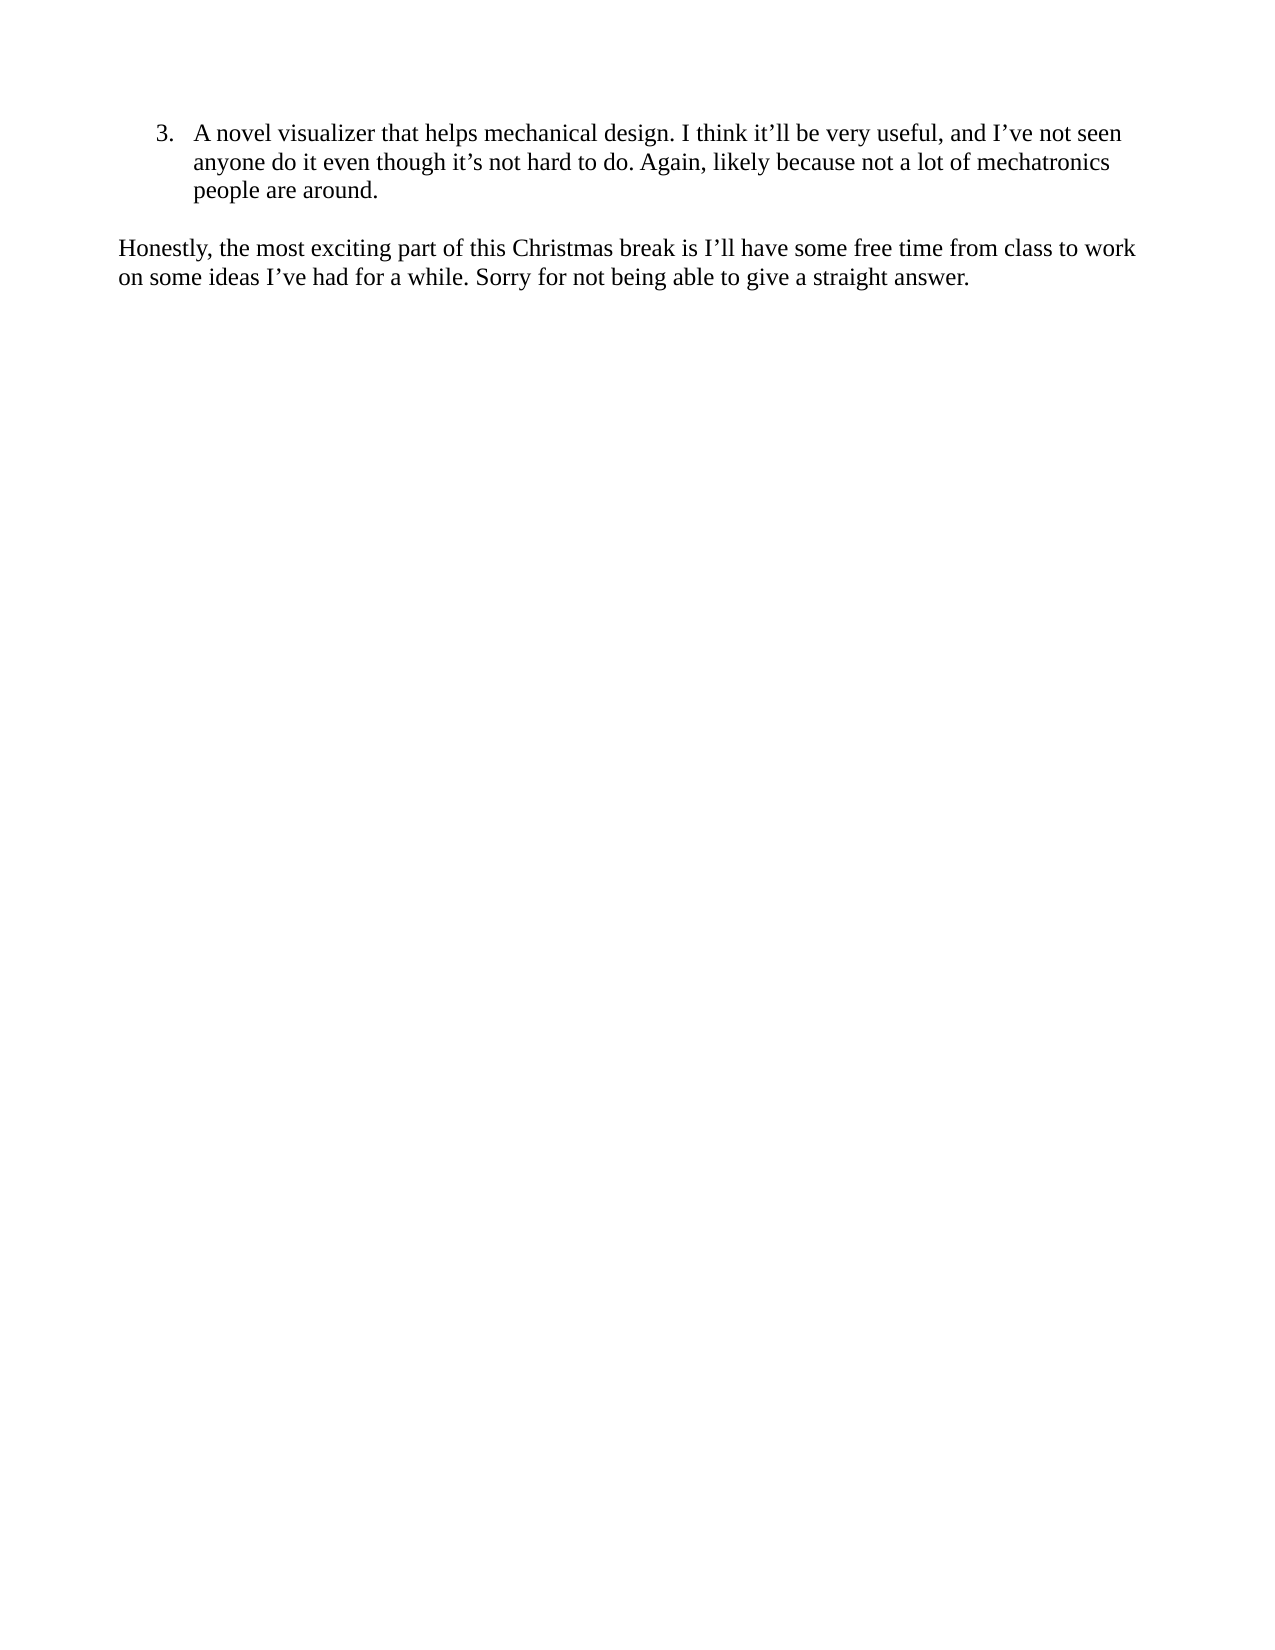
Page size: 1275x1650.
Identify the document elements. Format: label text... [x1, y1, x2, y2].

text Honestly, the most exciting part of this Christmas break is I’ll have some free time from class to work on some ideas I’ve had for a while. Sorry for not being able to give a straight answer. [118, 233, 1157, 291]
list A novel visualizer that helps mechanical design. I think it’ll be very useful, and I’ve not seen anyone do it even though it’s not hard to do. Again, likely because not a lot of mechatronics people are around. [156, 118, 1157, 204]
